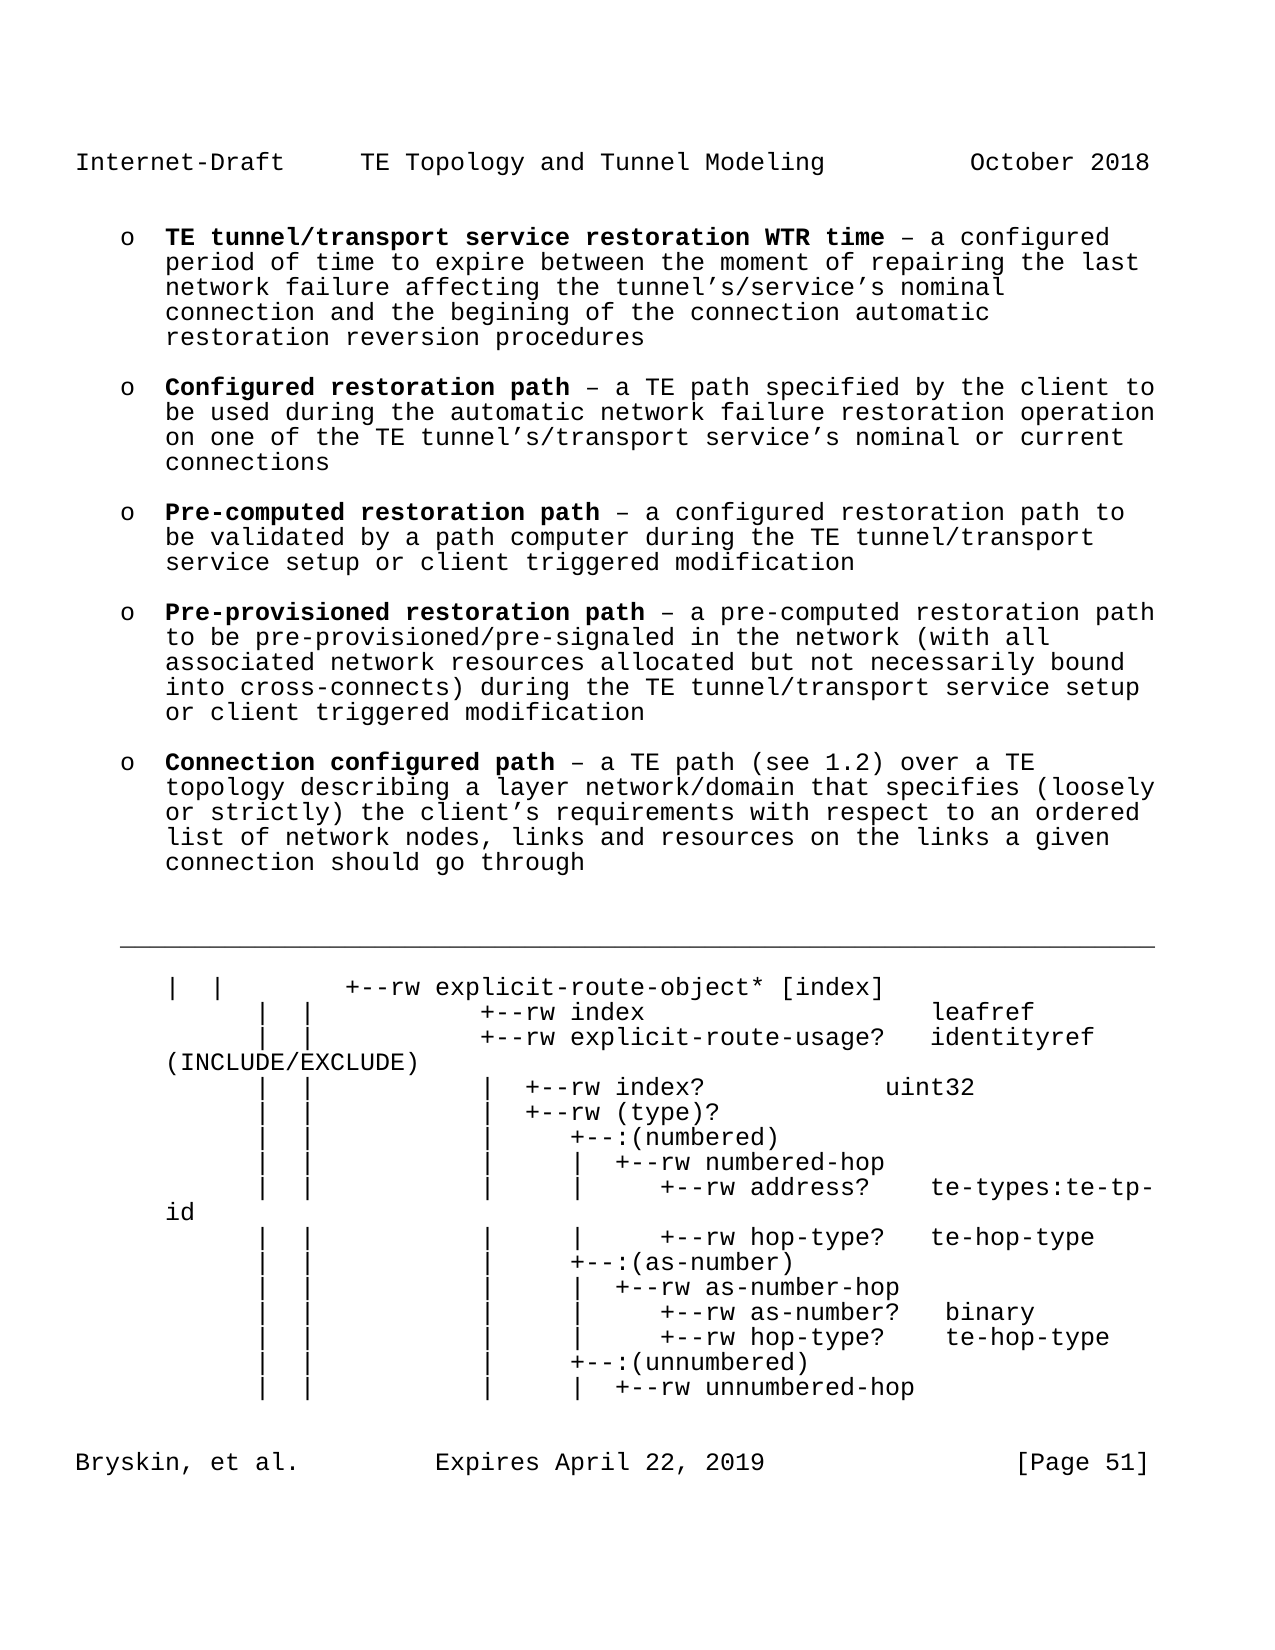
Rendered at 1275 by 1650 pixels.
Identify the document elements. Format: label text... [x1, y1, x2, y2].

text | | | | +--rw as-number-hop [165, 1275, 1158, 1300]
text | | | | +--rw as-number? binary [165, 1300, 1158, 1325]
text | | | +--rw (type)? [165, 1100, 1158, 1125]
list Configured restoration path – a TE path specified by the client to be used during the automatic network failure restoration operation on one of the TE tunnel’s/transport service’s nominal or current connections [120, 375, 1158, 475]
text | | | | +--rw hop-type? te-hop-type [165, 1225, 1158, 1250]
text | | +--rw index leafref [165, 1000, 1158, 1025]
text | | +--rw explicit-route-object* [index] [165, 975, 1158, 1000]
list Pre-provisioned restoration path – a pre-computed restoration path to be pre-provisioned/pre-signaled in the network (with all associated network resources allocated but not necessarily bound into cross-connects) during the TE tunnel/transport service setup or client triggered modification [120, 600, 1158, 725]
list Connection configured path – a TE path (see 1.2) over a TE topology describing a layer network/domain that specifies (loosely or strictly) the client’s requirements with respect to an ordered list of network nodes, links and resources on the links a given connection should go through [120, 750, 1158, 875]
text | | | +--:(numbered) [165, 1125, 1158, 1150]
list _____________________________________________________________________ [120, 900, 1158, 950]
text | | | | +--rw address? te-types:te-tp-id [165, 1175, 1158, 1225]
text | | | +--:(unnumbered) [165, 1350, 1158, 1375]
text | | | | +--rw hop-type? te-hop-type [165, 1325, 1158, 1350]
list TE tunnel/transport service restoration WTR time – a configured period of time to expire between the moment of repairing the last network failure affecting the tunnel’s/service’s nominal connection and the begining of the connection automatic restoration reversion procedures [120, 225, 1158, 350]
text | | | | +--rw numbered-hop [165, 1150, 1158, 1175]
text | | | +--:(as-number) [165, 1250, 1158, 1275]
list Pre-computed restoration path – a configured restoration path to be validated by a path computer during the TE tunnel/transport service setup or client triggered modification [120, 500, 1158, 575]
text | | | | +--rw unnumbered-hop [165, 1375, 1158, 1400]
text | | | +--rw index? uint32 [165, 1075, 1158, 1100]
text | | +--rw explicit-route-usage? identityref (INCLUDE/EXCLUDE) [165, 1025, 1158, 1075]
